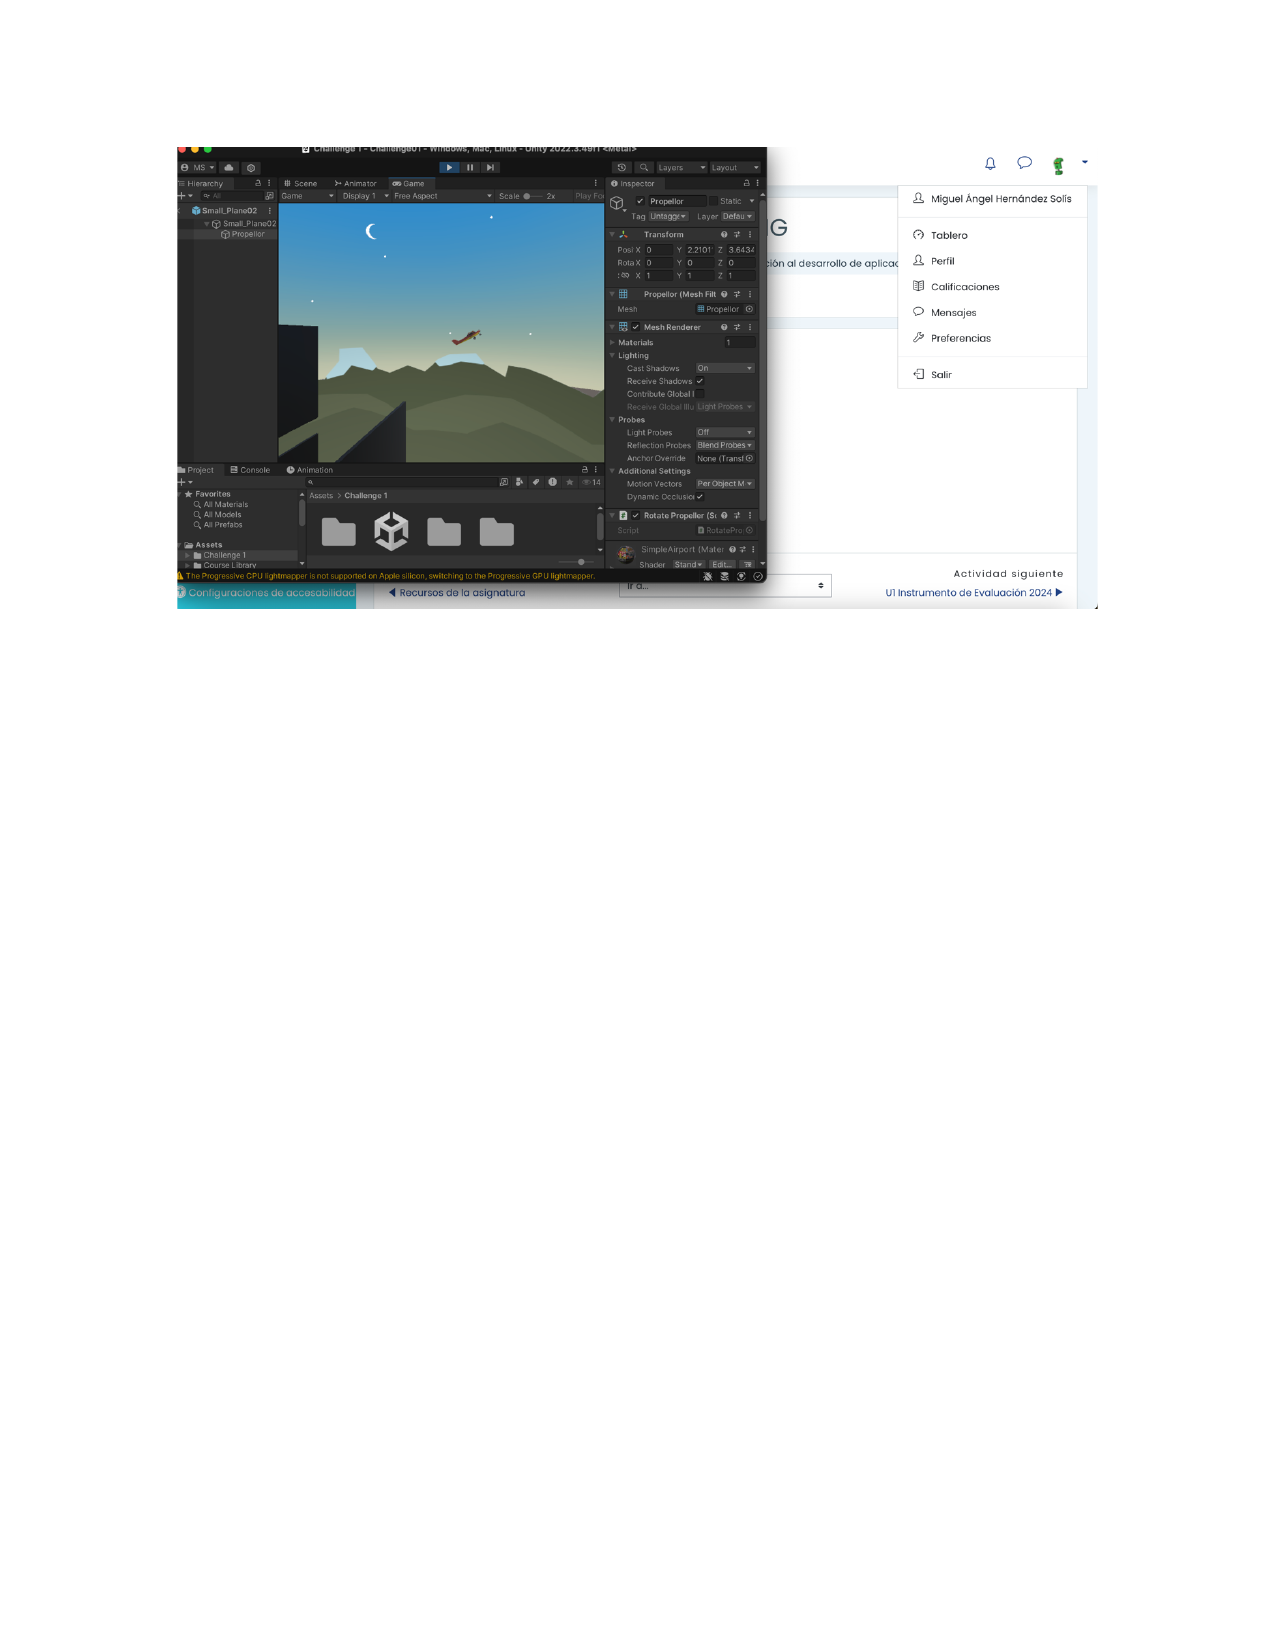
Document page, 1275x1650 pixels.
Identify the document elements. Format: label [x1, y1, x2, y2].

picture [177, 147, 1098, 609]
